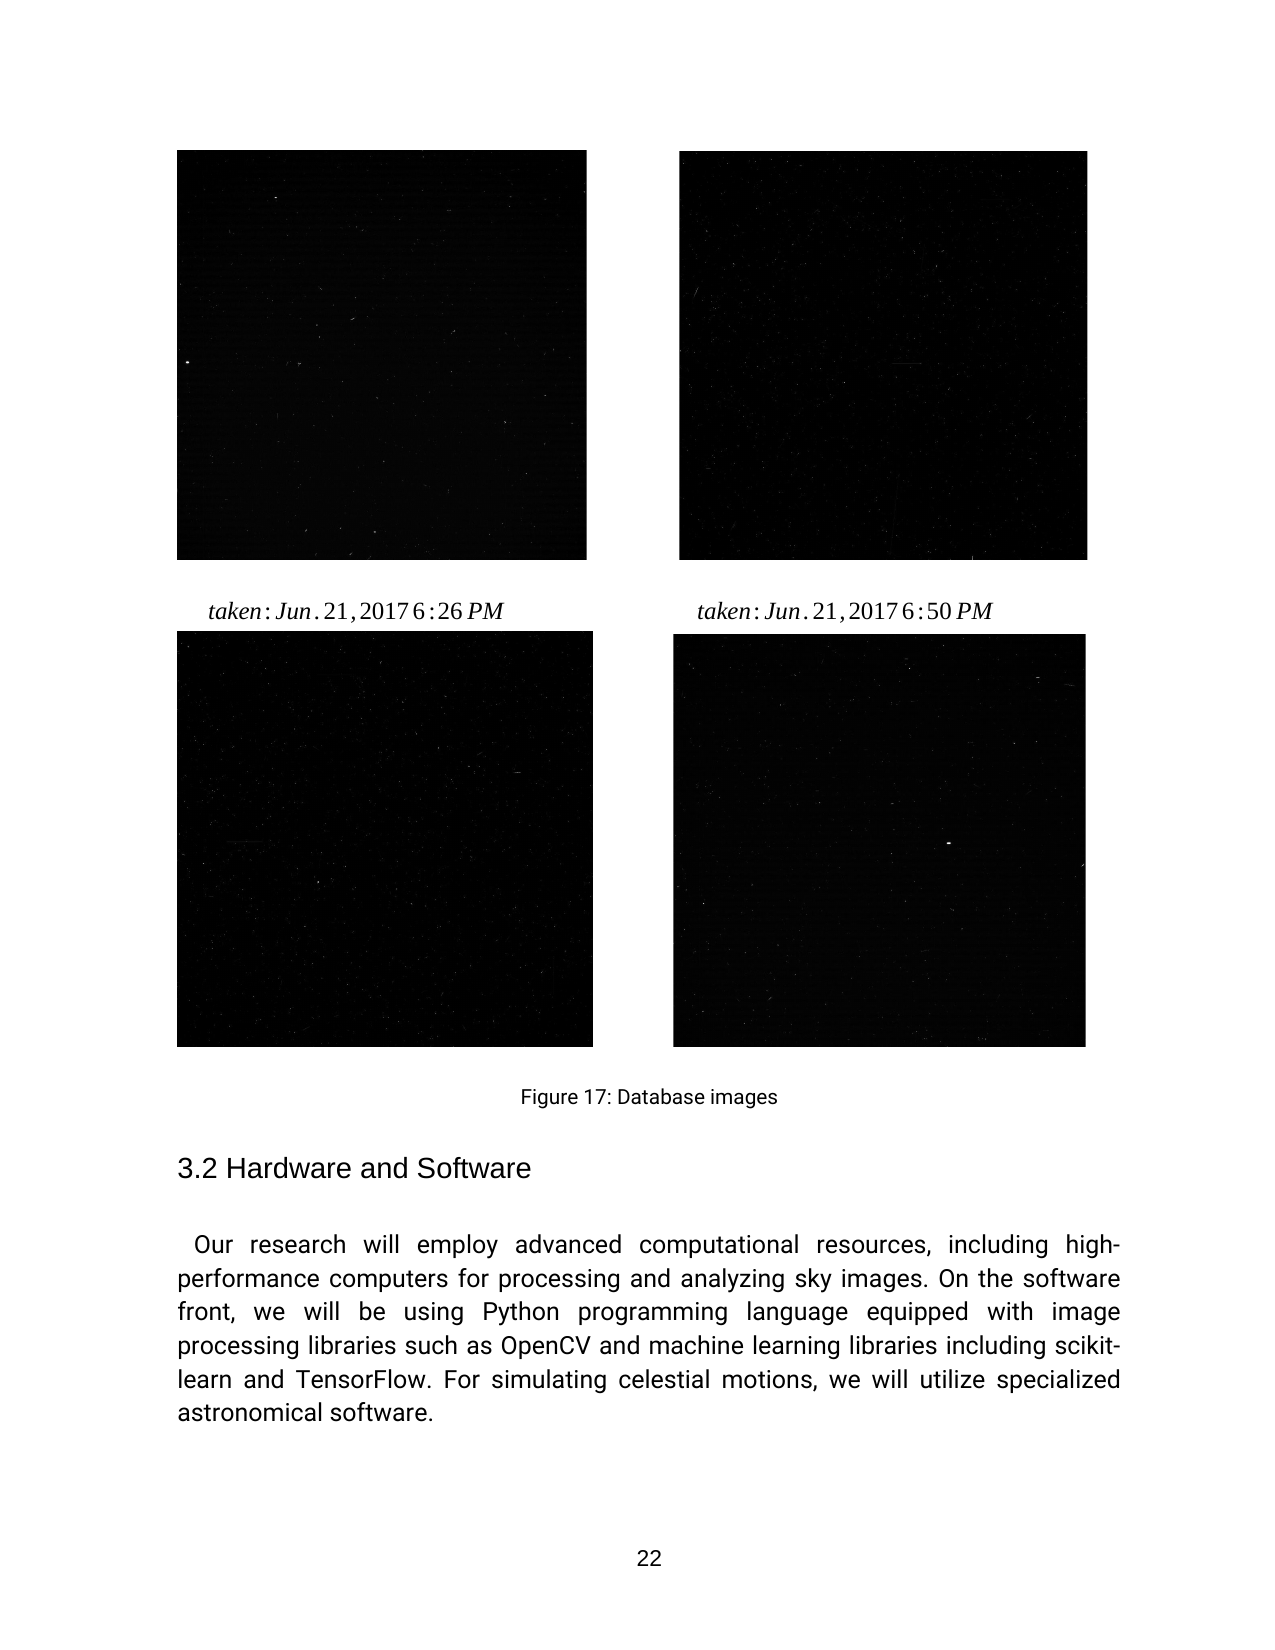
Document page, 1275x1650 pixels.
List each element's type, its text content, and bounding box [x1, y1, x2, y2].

picture [177, 631, 593, 1047]
text Figure 17: Database images [177, 1085, 1121, 1109]
picture [177, 150, 587, 560]
subtitle 3.2 Hardware and Software [177, 1151, 1121, 1184]
picture [679, 151, 1088, 560]
picture [673, 634, 1086, 1047]
text Our research will employ advanced computational resources, including high-performance computers for processing and analyzing sky images. On the software front, we will be using Python programming language equipped with image processing libraries such as OpenCV and machine learning libraries including scikit-learn and TensorFlow. For simulating celestial motions, we will utilize specialized astronomical software. [177, 1230, 1121, 1428]
